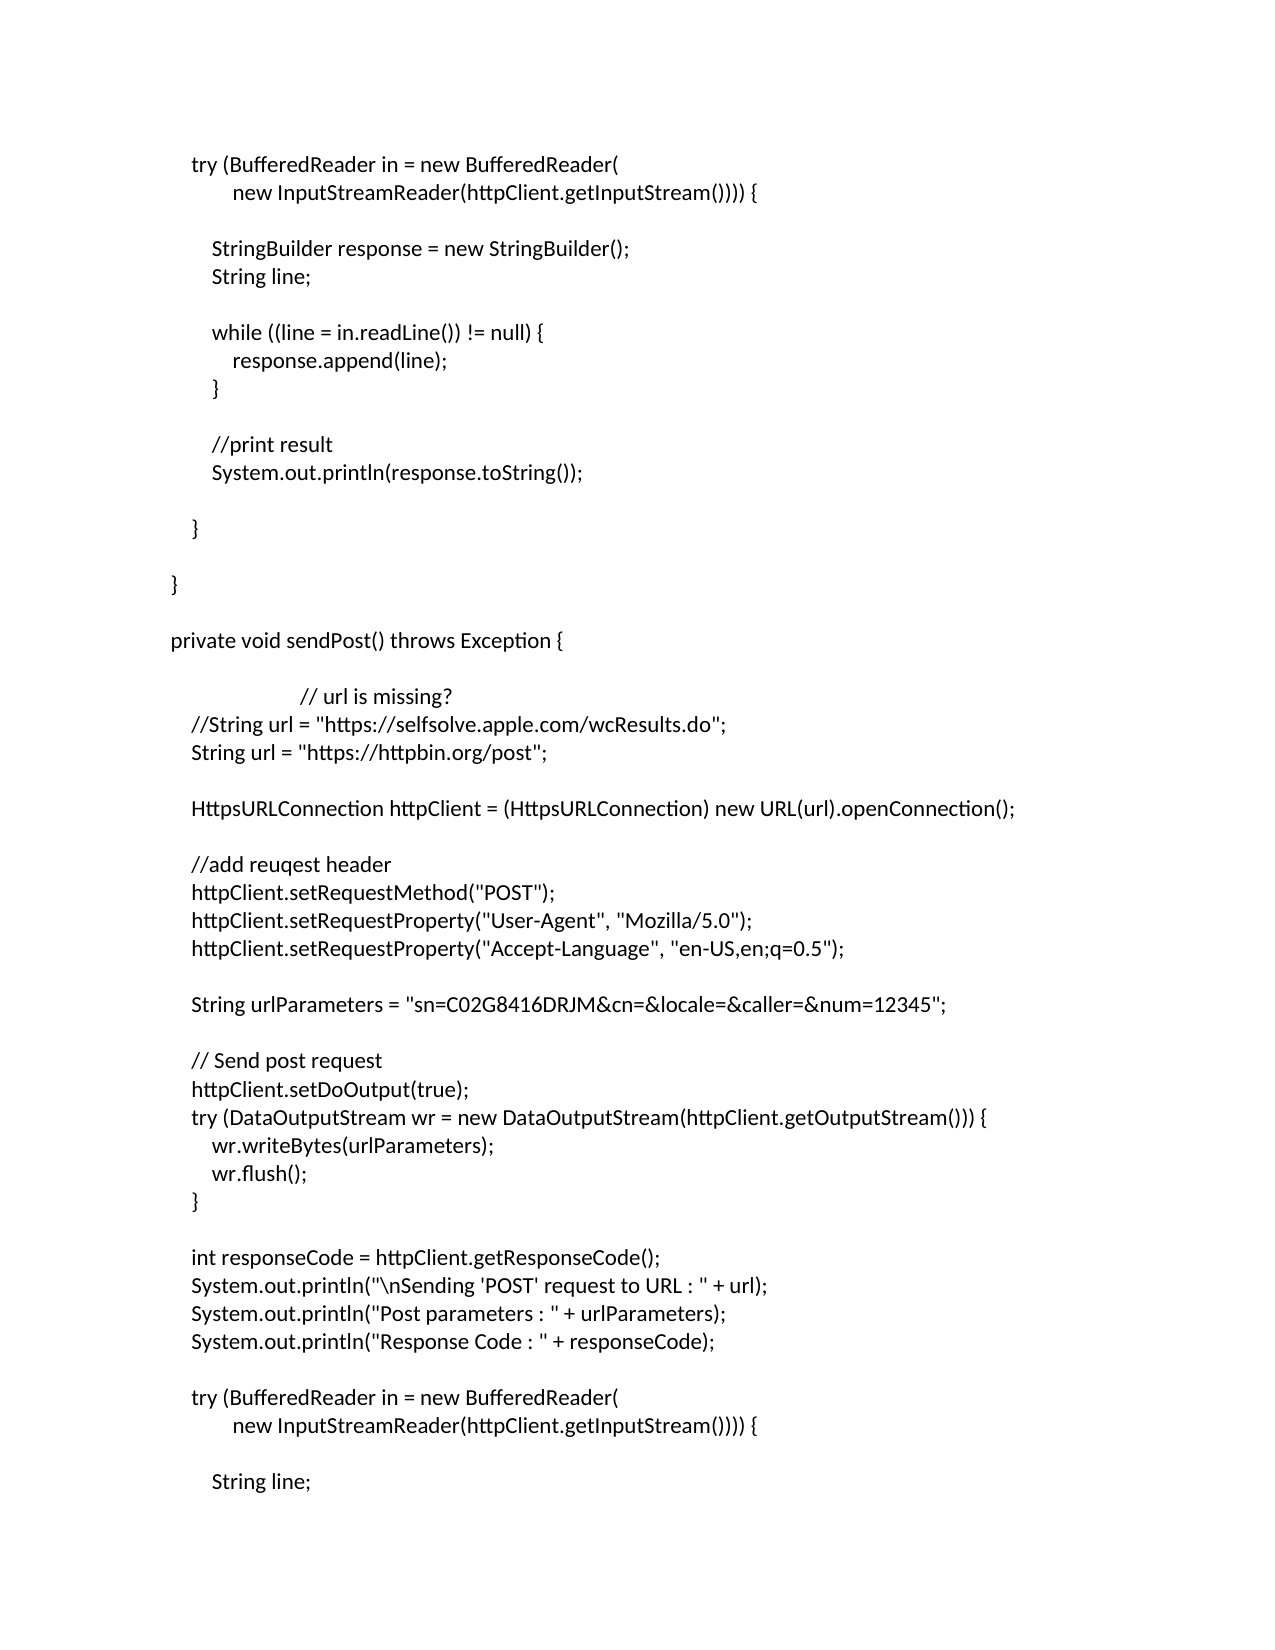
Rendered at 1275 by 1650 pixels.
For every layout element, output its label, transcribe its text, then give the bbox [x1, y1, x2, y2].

text int responseCode = httpClient.getResponseCode(); [150, 1243, 1125, 1271]
text response.append(line); [150, 346, 1125, 374]
text try (DataOutputStream wr = new DataOutputStream(httpClient.getOutputStream())) { [150, 1103, 1125, 1131]
text } [150, 374, 1125, 402]
text //add reuqest header [150, 851, 1125, 878]
text wr.flush(); [150, 1159, 1125, 1187]
text new InputStreamReader(httpClient.getInputStream()))) { [150, 1411, 1125, 1439]
text String line; [150, 262, 1125, 290]
text } [150, 570, 1125, 598]
text } [150, 1187, 1125, 1215]
text while ((line = in.readLine()) != null) { [150, 318, 1125, 346]
text String urlParameters = "sn=C02G8416DRJM&cn=&locale=&caller=&num=12345"; [150, 991, 1125, 1019]
text httpClient.setDoOutput(true); [150, 1075, 1125, 1103]
text System.out.println(response.toString()); [150, 458, 1125, 486]
text wr.writeBytes(urlParameters); [150, 1131, 1125, 1159]
text new InputStreamReader(httpClient.getInputStream()))) { [150, 178, 1125, 206]
text try (BufferedReader in = new BufferedReader( [150, 1383, 1125, 1411]
text // Send post request [150, 1047, 1125, 1075]
text String line; [150, 1467, 1125, 1495]
text System.out.println("\nSending 'POST' request to URL : " + url); [150, 1271, 1125, 1299]
text } [150, 514, 1125, 542]
text httpClient.setRequestProperty("Accept-Language", "en-US,en;q=0.5"); [150, 934, 1125, 963]
text httpClient.setRequestMethod("POST"); [150, 878, 1125, 907]
text //print result [150, 430, 1125, 458]
text httpClient.setRequestProperty("User-Agent", "Mozilla/5.0"); [150, 907, 1125, 934]
text // url is missing? [150, 682, 1125, 710]
text System.out.println("Response Code : " + responseCode); [150, 1327, 1125, 1355]
text System.out.println("Post parameters : " + urlParameters); [150, 1299, 1125, 1327]
text try (BufferedReader in = new BufferedReader( [150, 150, 1125, 178]
text //String url = "https://selfsolve.apple.com/wcResults.do"; [150, 710, 1125, 738]
text private void sendPost() throws Exception { [150, 626, 1125, 654]
text String url = "https://httpbin.org/post"; [150, 738, 1125, 766]
text HttpsURLConnection httpClient = (HttpsURLConnection) new URL(url).openConnection(); [150, 794, 1125, 822]
text StringBuilder response = new StringBuilder(); [150, 234, 1125, 262]
